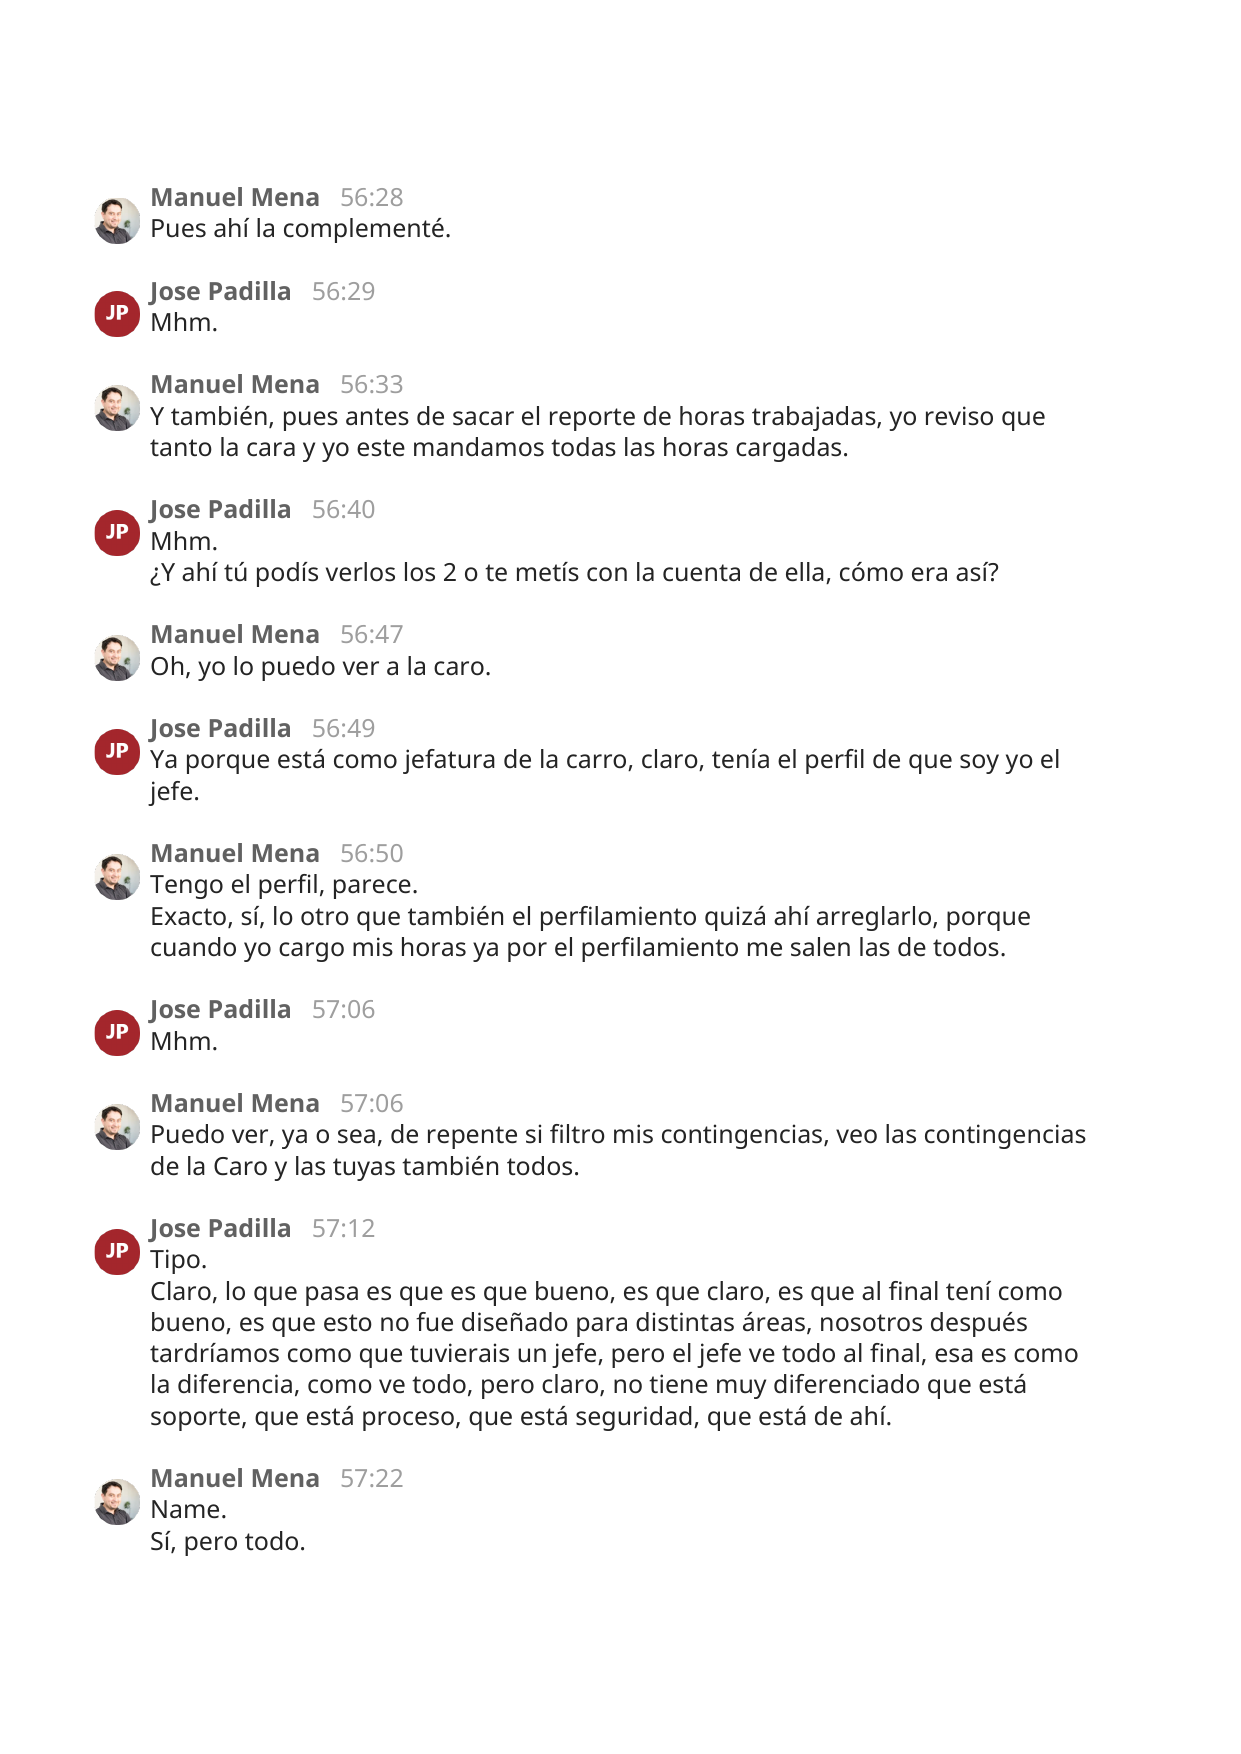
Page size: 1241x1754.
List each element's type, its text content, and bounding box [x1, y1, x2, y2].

picture [94, 198, 140, 244]
text Jose Padilla 56:29 Mhm. [150, 244, 1090, 337]
text Jose Padilla 56:40 Mhm. ¿Y ahí tú podís verlos los 2 o te metís con la cuenta de ella, cómo era así? [150, 462, 1090, 587]
picture [94, 1229, 140, 1275]
picture [94, 1104, 140, 1150]
picture [94, 385, 140, 431]
text Jose Padilla 57:06 Mhm. [150, 962, 1090, 1056]
text Manuel Mena 57:06 Puedo ver, ya o sea, de repente si filtro mis contingencias, veo las contingencias de la Caro y las tuyas también todos. [150, 1056, 1090, 1181]
picture [94, 729, 140, 775]
text Manuel Mena 56:47 Oh, yo lo puedo ver a la caro. [150, 587, 1090, 681]
text Manuel Mena 56:33 Y también, pues antes de sacar el reporte de horas trabajadas, yo reviso que tanto la cara y yo este mandamos todas las horas cargadas. [150, 337, 1090, 462]
text Manuel Mena 56:28 Pues ahí la complementé. [150, 150, 1090, 244]
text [150, 1431, 1090, 1556]
picture [94, 854, 140, 900]
picture [94, 1479, 140, 1525]
text Jose Padilla 56:49 Ya porque está como jefatura de la carro, claro, tenía el perfil de que soy yo el jefe. [150, 681, 1090, 806]
picture [94, 635, 140, 681]
text Manuel Mena 56:50 Tengo el perfil, parece. Exacto, sí, lo otro que también el perfilamiento quizá ahí arreglarlo, porque cuando yo cargo mis horas ya por el perfilamiento me salen las de todos. [150, 806, 1090, 962]
picture [94, 1010, 140, 1056]
picture [94, 291, 140, 337]
picture [94, 510, 140, 556]
text Jose Padilla 57:12 Tipo. Claro, lo que pasa es que es que bueno, es que claro, es que al final tení como bueno, es que esto no fue diseñado para distintas áreas, nosotros después tardríamos como que tuvierais un jefe, pero el jefe ve todo al final, esa es como la diferencia, como ve todo, pero claro, no tiene muy diferenciado que está soporte, que está proceso, que está seguridad, que está de ahí. [150, 1181, 1090, 1431]
